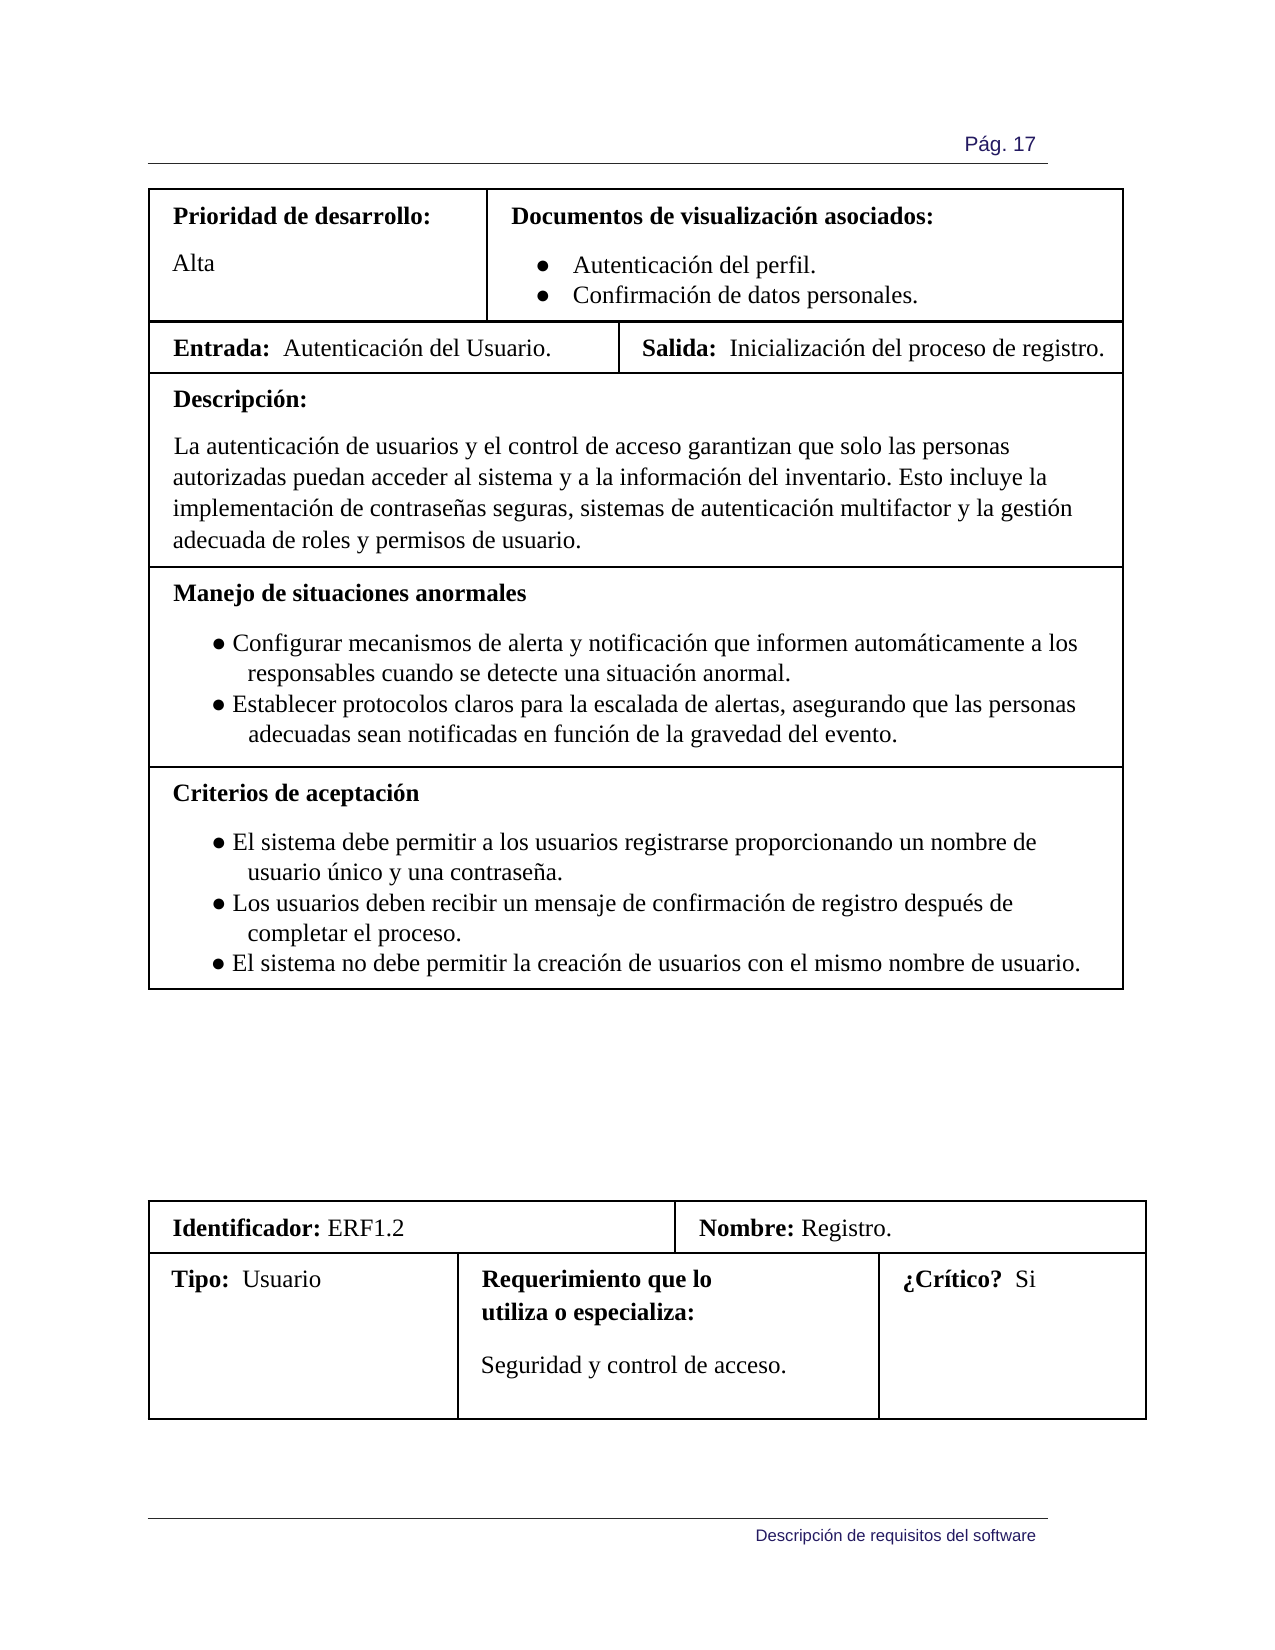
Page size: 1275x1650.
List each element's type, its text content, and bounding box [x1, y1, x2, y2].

table_cell Tipo: Usuario [150, 1254, 457, 1418]
table_cell ¿Crítico? Si [880, 1254, 1145, 1418]
table_cell Entrada: Autenticación del Usuario. [150, 323, 618, 372]
table_cell Prioridad de desarrollo: Alta [150, 190, 486, 320]
table_cell Descripción: La autenticación de usuarios y el control de acceso garantizan que solo las personas autorizadas puedan acceder al sistema y a la información del inventario. Esto incluye la implementación de contraseñas seguras, sistemas de autenticación multifactor y la gestión adecuada de roles y permisos de usuario. [150, 374, 1122, 566]
table_cell Salida: Inicialización del proceso de registro. [620, 323, 1122, 372]
table_cell Manejo de situaciones anormales ● Configurar mecanismos de alerta y notificación que informen automáticamente a los responsables cuando se detecte una situación anormal. ● Establecer protocolos claros para la escalada de alertas, asegurando que las personas adecuadas sean notificadas en función de la gravedad del evento. [150, 568, 1122, 766]
table_cell Documentos de visualización asociados: Autenticación del perfil. Confirmación de datos personales. [488, 190, 1122, 320]
table_header Identificador: ERF1.2 [150, 1202, 674, 1252]
table_cell Requerimiento que lo utiliza o especializa: Seguridad y control de acceso. [459, 1254, 878, 1418]
table_cell Criterios de aceptación ● El sistema debe permitir a los usuarios registrarse proporcionando un nombre de usuario único y una contraseña. ● Los usuarios deben recibir un mensaje de confirmación de registro después de completar el proceso. ● El sistema no debe permitir la creación de usuarios con el mismo nombre de usuario. [150, 768, 1122, 987]
table_header Nombre: Registro. [676, 1202, 1145, 1252]
